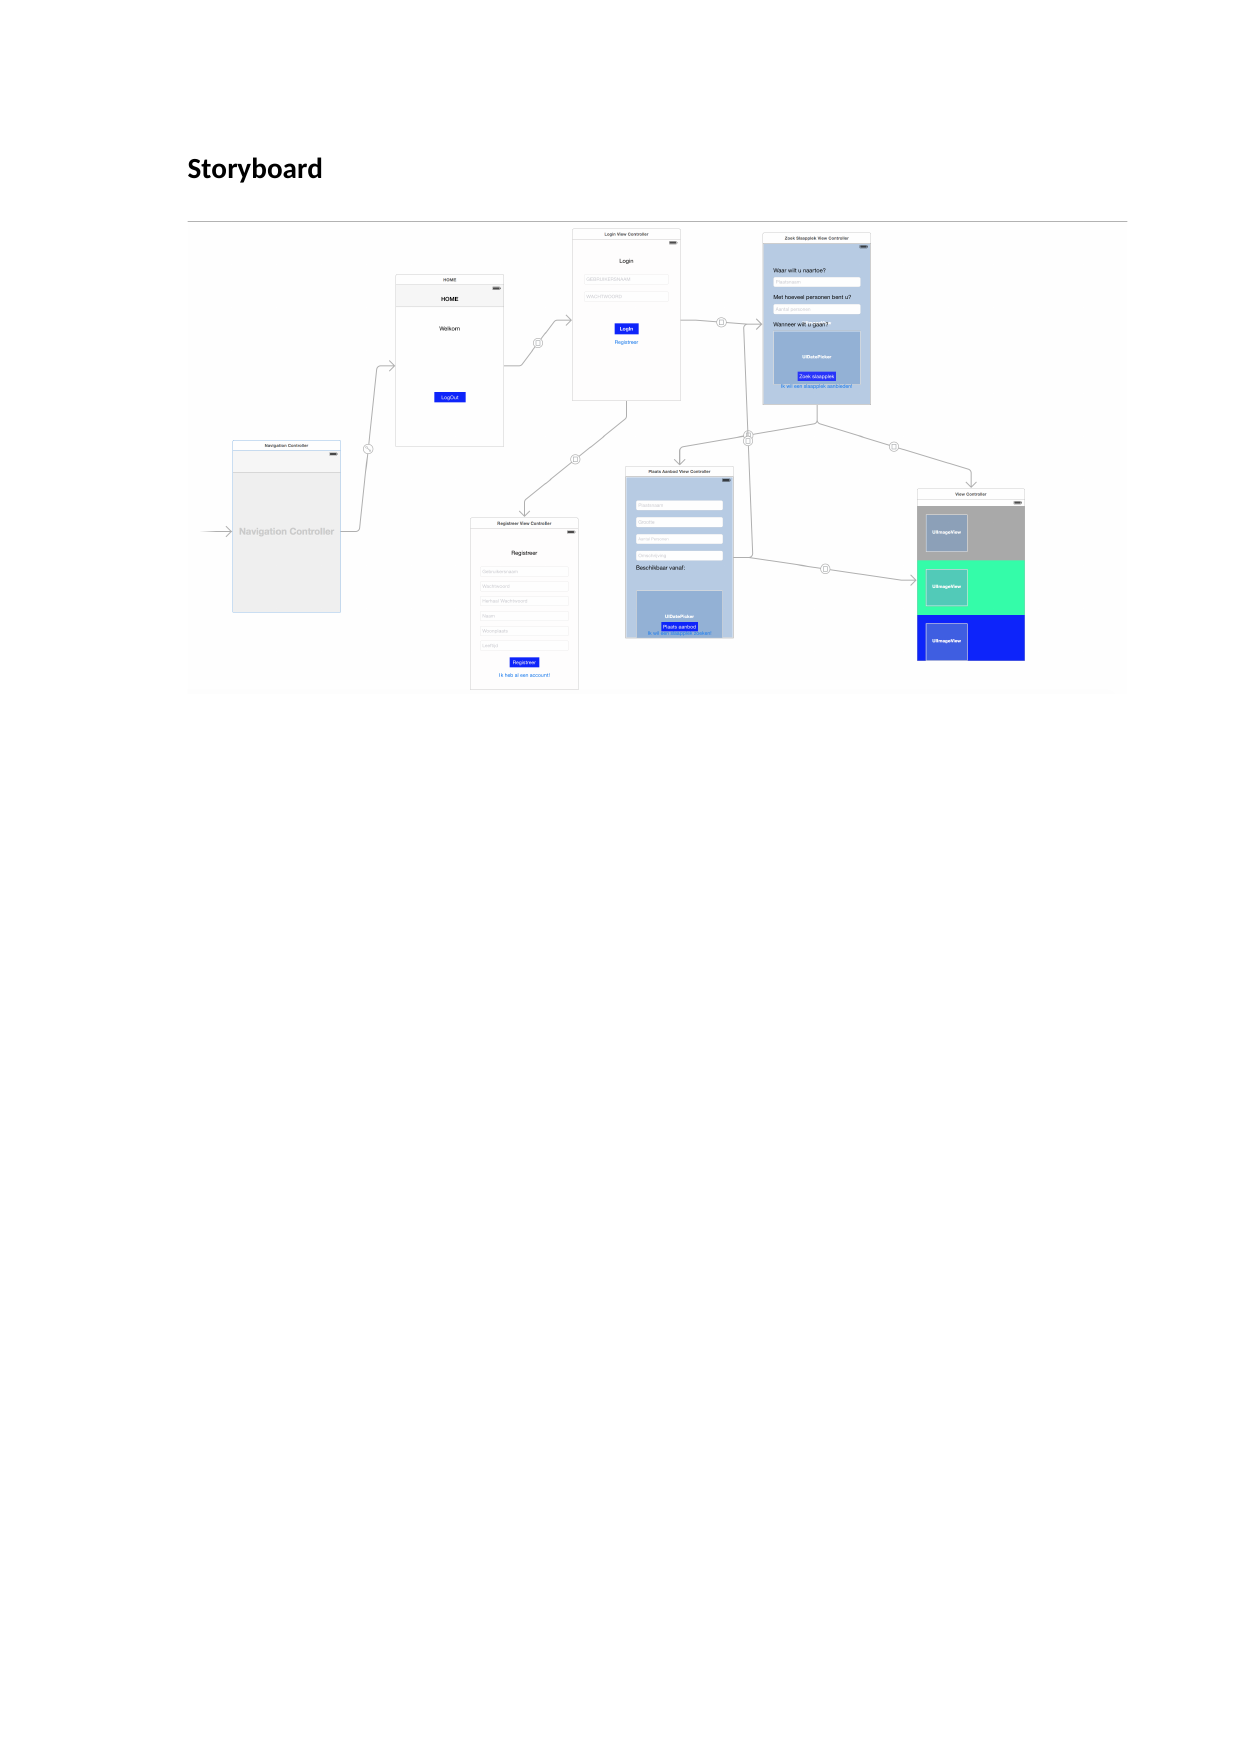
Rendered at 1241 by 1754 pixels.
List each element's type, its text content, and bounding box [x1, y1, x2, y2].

picture [187, 221, 1128, 694]
text Storyboard [187, 150, 1053, 186]
